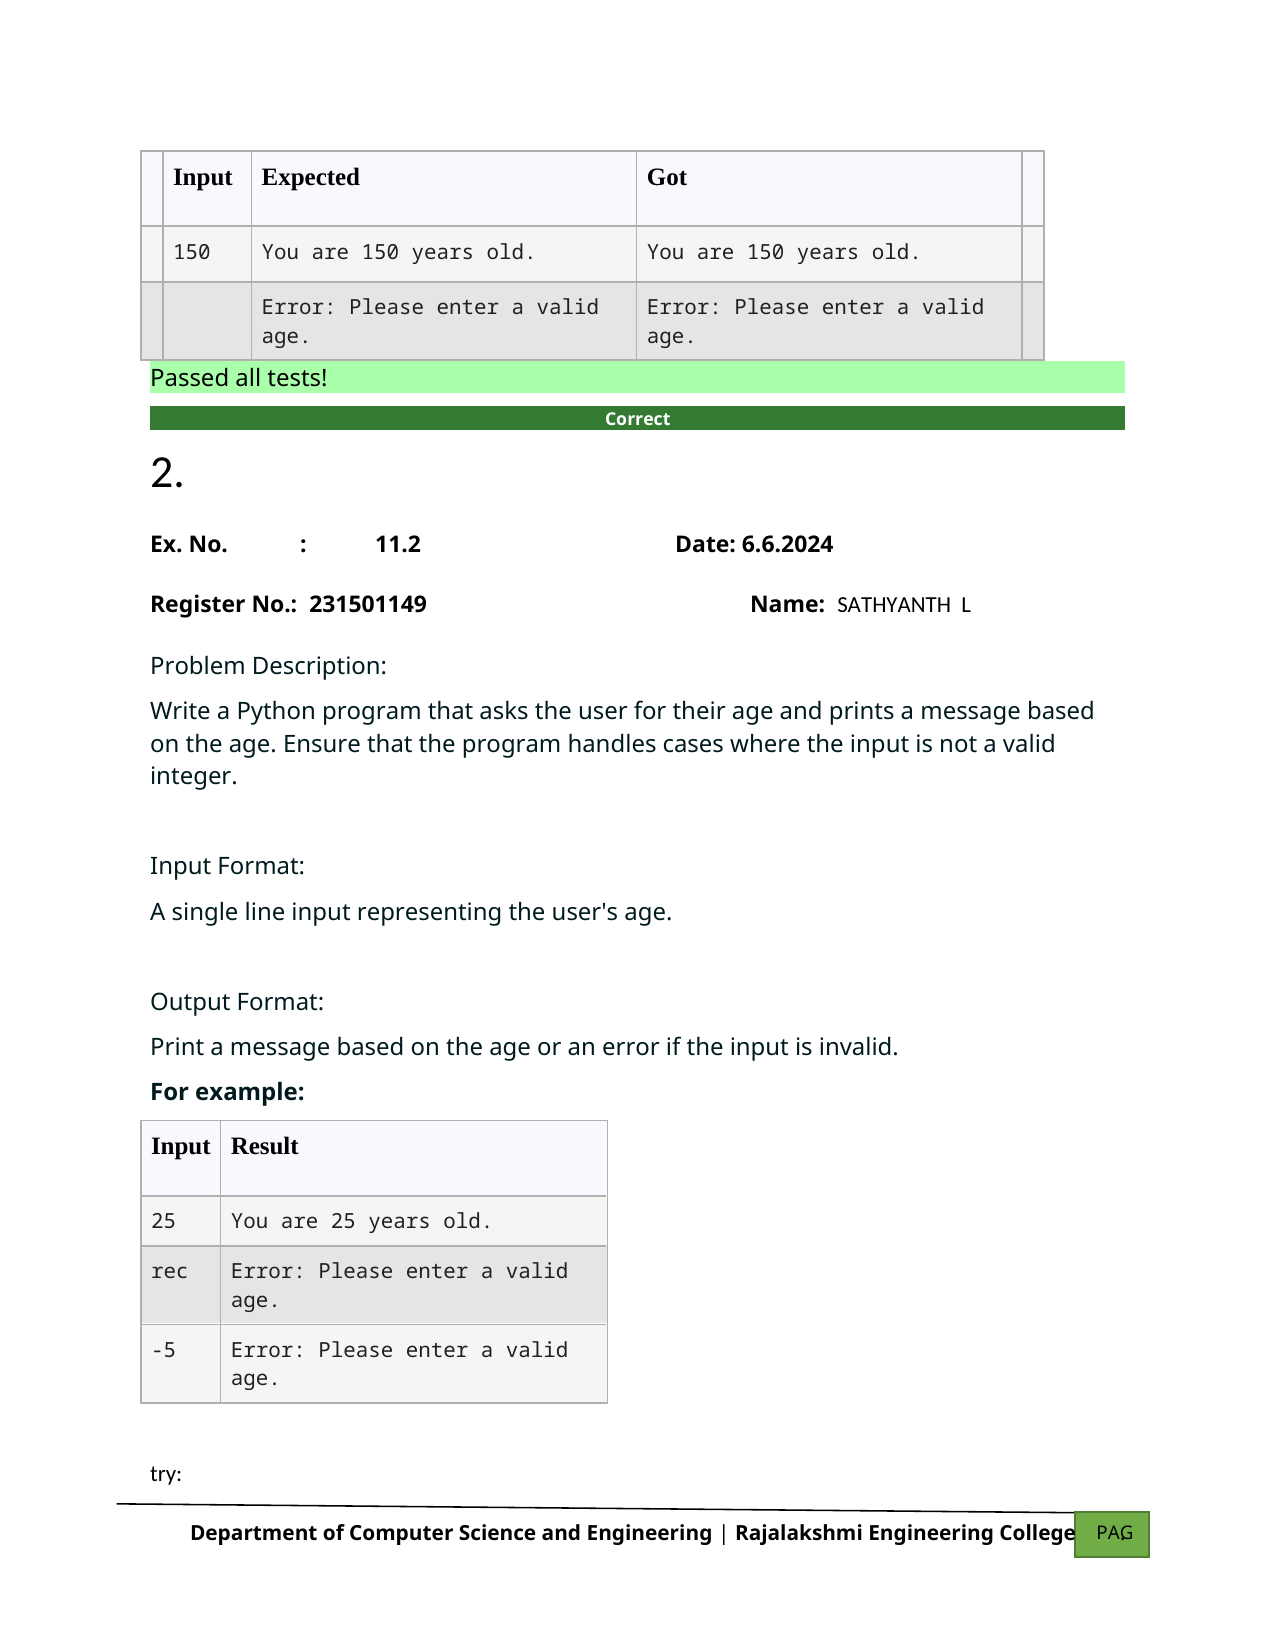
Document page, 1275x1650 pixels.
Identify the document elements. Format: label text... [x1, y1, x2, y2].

text Output Format: [150, 984, 1125, 1017]
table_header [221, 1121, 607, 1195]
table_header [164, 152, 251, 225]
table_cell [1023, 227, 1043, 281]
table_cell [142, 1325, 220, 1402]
text Register No.: 231501149 Name: SATHYANTH L [150, 588, 1125, 619]
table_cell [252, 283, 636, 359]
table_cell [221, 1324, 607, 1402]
text A single line input representing the user's age. [150, 894, 1125, 927]
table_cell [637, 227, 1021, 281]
text try: [150, 1459, 1125, 1487]
text For example: [150, 1075, 1125, 1107]
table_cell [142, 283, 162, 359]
text Correct [150, 406, 1125, 430]
text Print a message based on the age or an error if the input is invalid. [150, 1029, 1125, 1062]
text 2. [150, 443, 1125, 499]
text Ex. No. : 11.2 Date: 6.6.2024 [150, 528, 1125, 559]
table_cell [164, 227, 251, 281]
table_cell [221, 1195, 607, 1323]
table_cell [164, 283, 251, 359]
text Input Format: [150, 849, 1125, 882]
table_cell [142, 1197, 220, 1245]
text Problem Description: [150, 649, 1125, 681]
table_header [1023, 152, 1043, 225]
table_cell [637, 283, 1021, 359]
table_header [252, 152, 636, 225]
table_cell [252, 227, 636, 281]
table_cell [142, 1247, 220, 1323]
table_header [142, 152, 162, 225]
text Passed all tests! [150, 361, 1125, 393]
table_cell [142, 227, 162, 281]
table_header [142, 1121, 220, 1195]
text Write a Python program that asks the user for their age and prints a message based on the age. Ensure that the program handles cases where the input is not a valid integer. [150, 694, 1125, 792]
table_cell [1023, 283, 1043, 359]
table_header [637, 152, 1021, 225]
